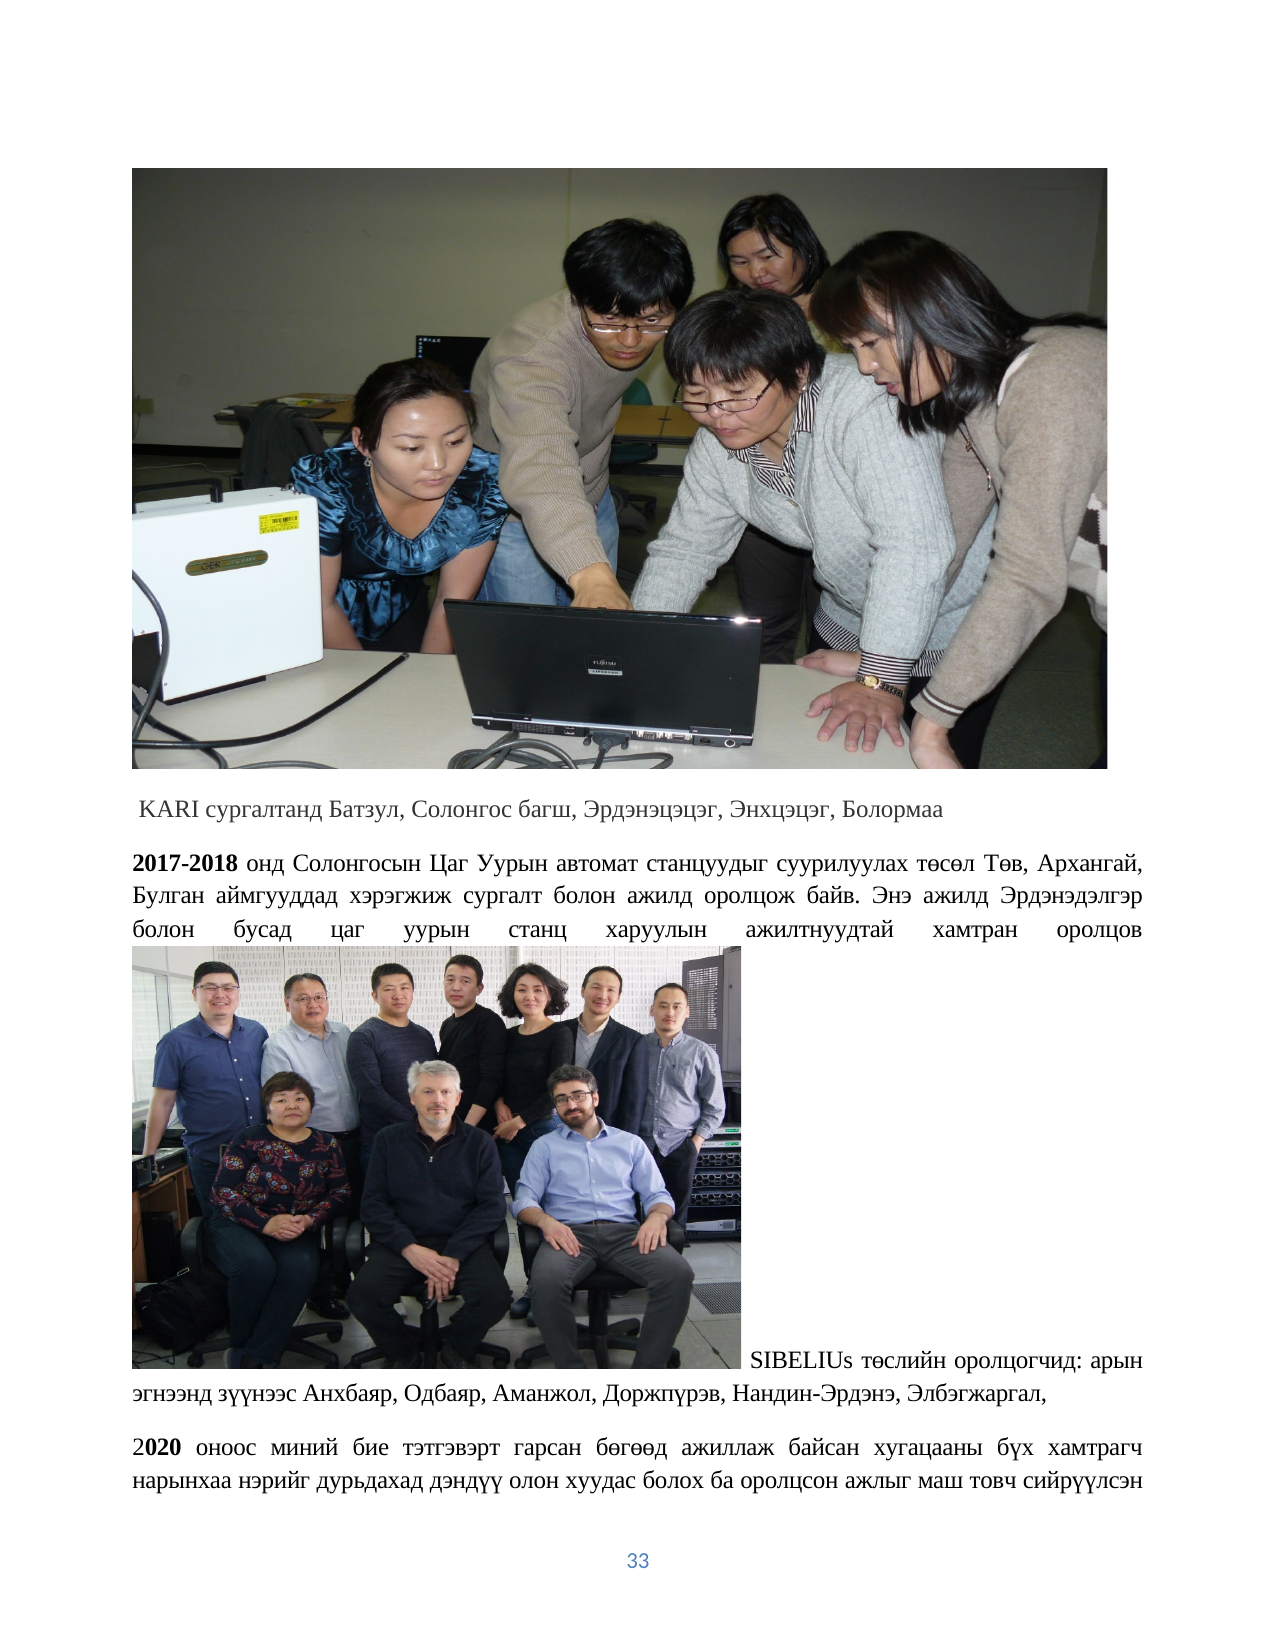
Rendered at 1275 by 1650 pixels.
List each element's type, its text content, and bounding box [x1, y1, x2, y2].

text KARI сургалтанд Батзул, Солонгос багш, Эрдэнэцэцэг, Энхцэцэг, Болормаа [132, 794, 1143, 822]
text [132, 1432, 1143, 1494]
picture [132, 946, 742, 1369]
picture [132, 168, 1108, 769]
